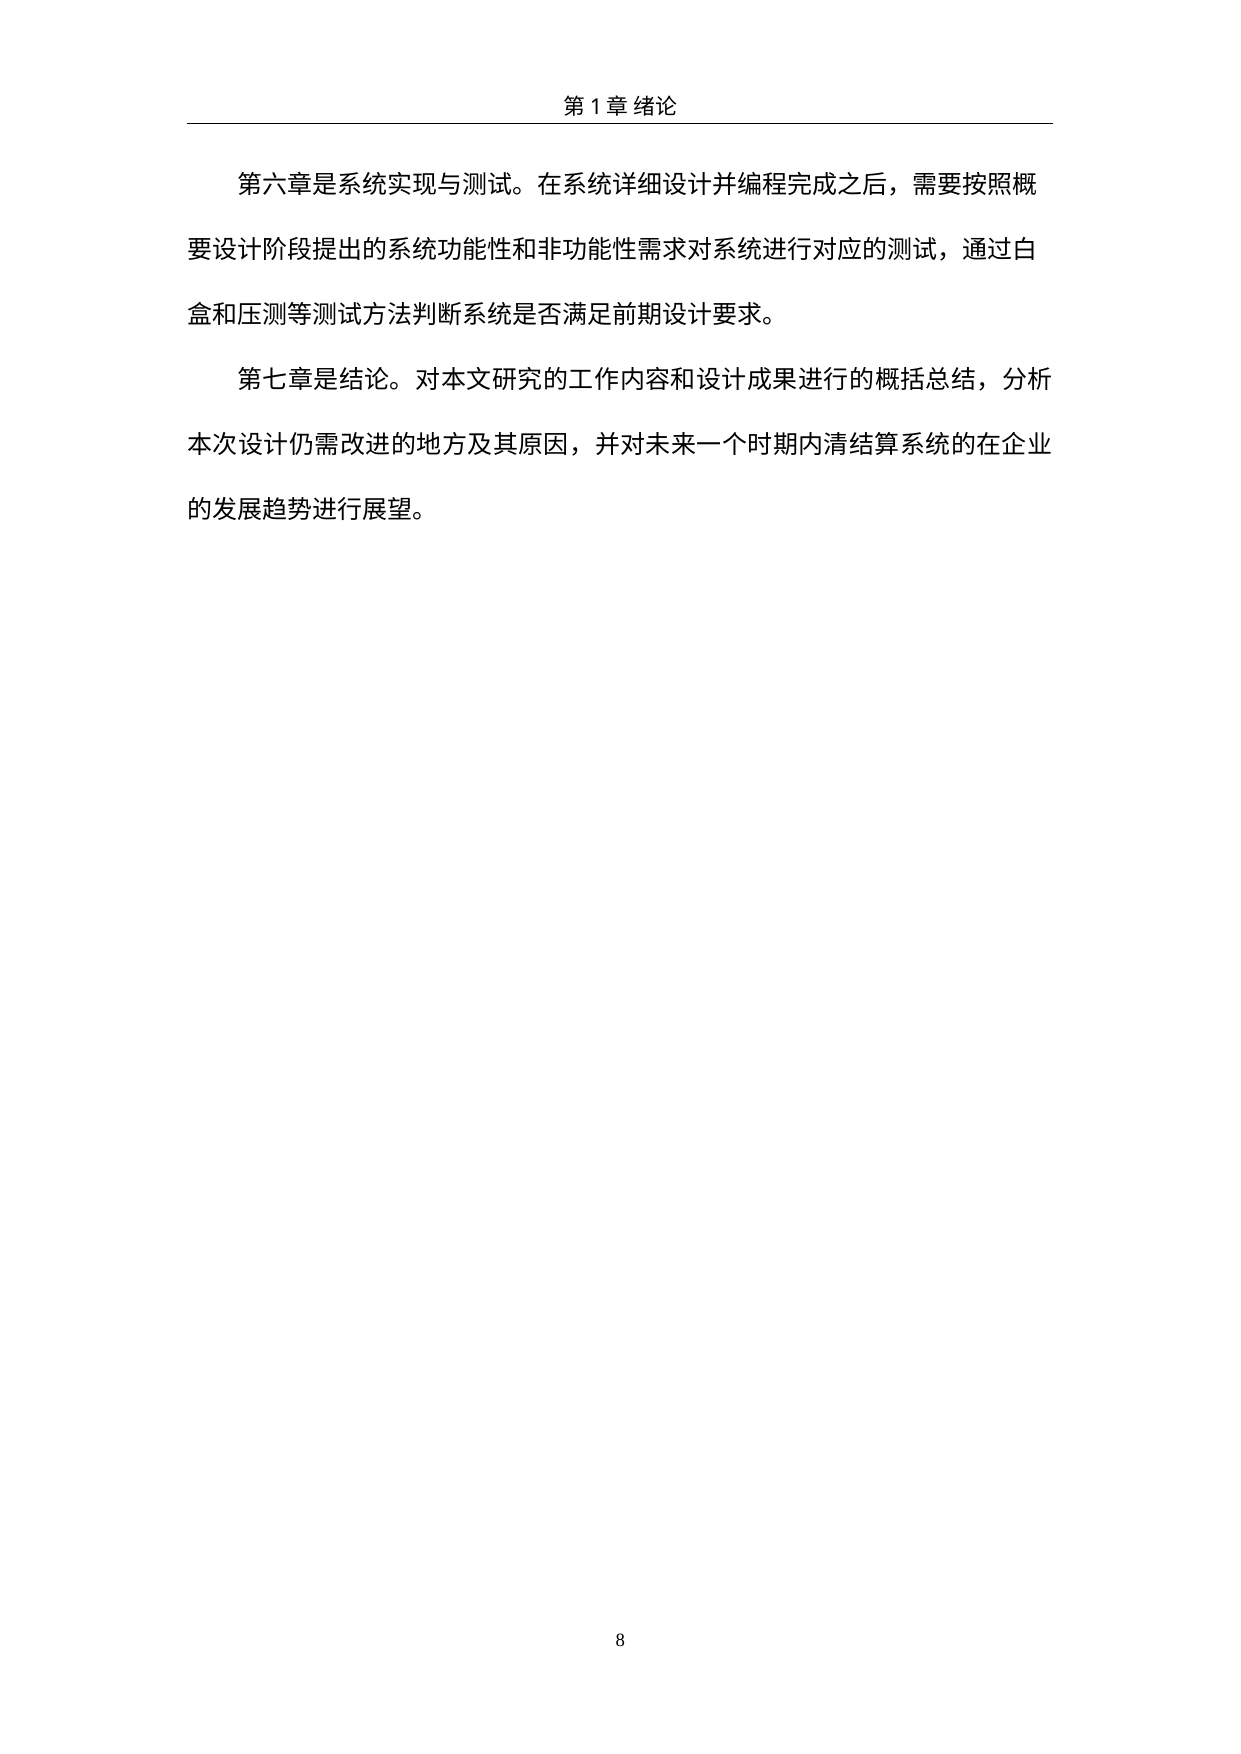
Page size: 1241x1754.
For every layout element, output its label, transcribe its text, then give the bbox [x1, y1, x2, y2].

text 第六章是系统实现与测试。在系统详细设计并编程完成之后，需要按照概要设计阶段提出的系统功能性和非功能性需求对系统进行对应的测试，通过白盒和压测等测试方法判断系统是否满足前期设计要求。 [187, 150, 1053, 345]
text 第七章是结论。对本文研究的工作内容和设计成果进行的概括总结，分析本次设计仍需改进的地方及其原因，并对未来一个时期内清结算系统的在企业的发展趋势进行展望。 [187, 345, 1053, 540]
